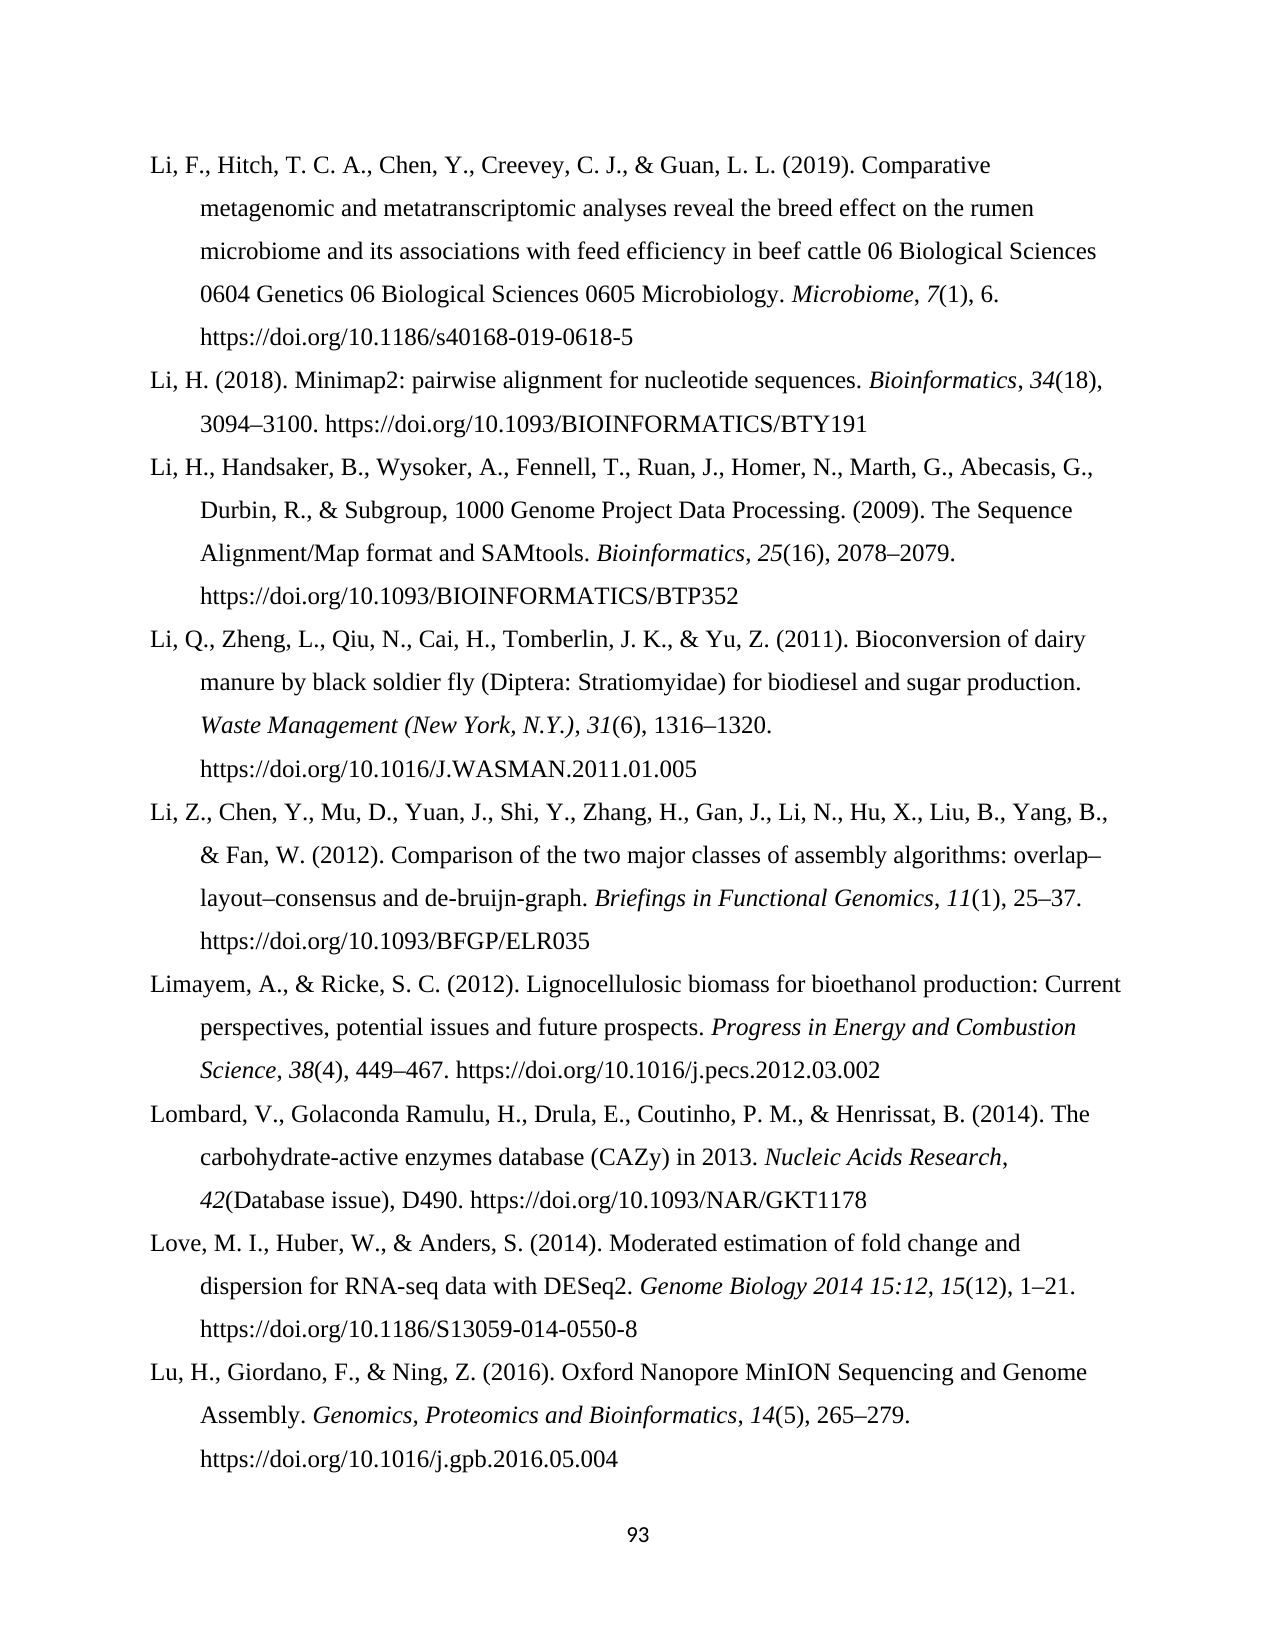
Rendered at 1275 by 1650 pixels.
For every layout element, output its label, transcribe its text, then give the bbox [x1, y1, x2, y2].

text Li, F., Hitch, T. C. A., Chen, Y., Creevey, C. J., & Guan, L. L. (2019). Comparative metagenomic and metatranscriptomic analyses reveal the breed effect on the rumen microbiome and its associations with feed efficiency in beef cattle 06 Biological Sciences 0604 Genetics 06 Biological Sciences 0605 Microbiology. Microbiome, 7(1), 6. https://doi.org/10.1186/s40168-019-0618-5 [150, 150, 1125, 351]
text Li, Z., Chen, Y., Mu, D., Yuan, J., Shi, Y., Zhang, H., Gan, J., Li, N., Hu, X., Liu, B., Yang, B., & Fan, W. (2012). Comparison of the two major classes of assembly algorithms: overlap–layout–consensus and de-bruijn-graph. Briefings in Functional Genomics, 11(1), 25–37. https://doi.org/10.1093/BFGP/ELR035 [150, 797, 1125, 955]
text Li, Q., Zheng, L., Qiu, N., Cai, H., Tomberlin, J. K., & Yu, Z. (2011). Bioconversion of dairy manure by black soldier fly (Diptera: Stratiomyidae) for biodiesel and sugar production. Waste Management (New York, N.Y.), 31(6), 1316–1320. https://doi.org/10.1016/J.WASMAN.2011.01.005 [150, 624, 1125, 782]
text Love, M. I., Huber, W., & Anders, S. (2014). Moderated estimation of fold change and dispersion for RNA-seq data with DESeq2. Genome Biology 2014 15:12, 15(12), 1–21. https://doi.org/10.1186/S13059-014-0550-8 [150, 1228, 1125, 1343]
text Limayem, A., & Ricke, S. C. (2012). Lignocellulosic biomass for bioethanol production: Current perspectives, potential issues and future prospects. Progress in Energy and Combustion Science, 38(4), 449–467. https://doi.org/10.1016/j.pecs.2012.03.002 [150, 969, 1125, 1084]
text Li, H. (2018). Minimap2: pairwise alignment for nucleotide sequences. Bioinformatics, 34(18), 3094–3100. https://doi.org/10.1093/BIOINFORMATICS/BTY191 [150, 366, 1125, 437]
text Lu, H., Giordano, F., & Ning, Z. (2016). Oxford Nanopore MinION Sequencing and Genome Assembly. Genomics, Proteomics and Bioinformatics, 14(5), 265–279. https://doi.org/10.1016/j.gpb.2016.05.004 [150, 1357, 1125, 1472]
text Li, H., Handsaker, B., Wysoker, A., Fennell, T., Ruan, J., Homer, N., Marth, G., Abecasis, G., Durbin, R., & Subgroup, 1000 Genome Project Data Processing. (2009). The Sequence Alignment/Map format and SAMtools. Bioinformatics, 25(16), 2078–2079. https://doi.org/10.1093/BIOINFORMATICS/BTP352 [150, 452, 1125, 610]
text Lombard, V., Golaconda Ramulu, H., Drula, E., Coutinho, P. M., & Henrissat, B. (2014). The carbohydrate-active enzymes database (CAZy) in 2013. Nucleic Acids Research, 42(Database issue), D490. https://doi.org/10.1093/NAR/GKT1178 [150, 1099, 1125, 1214]
